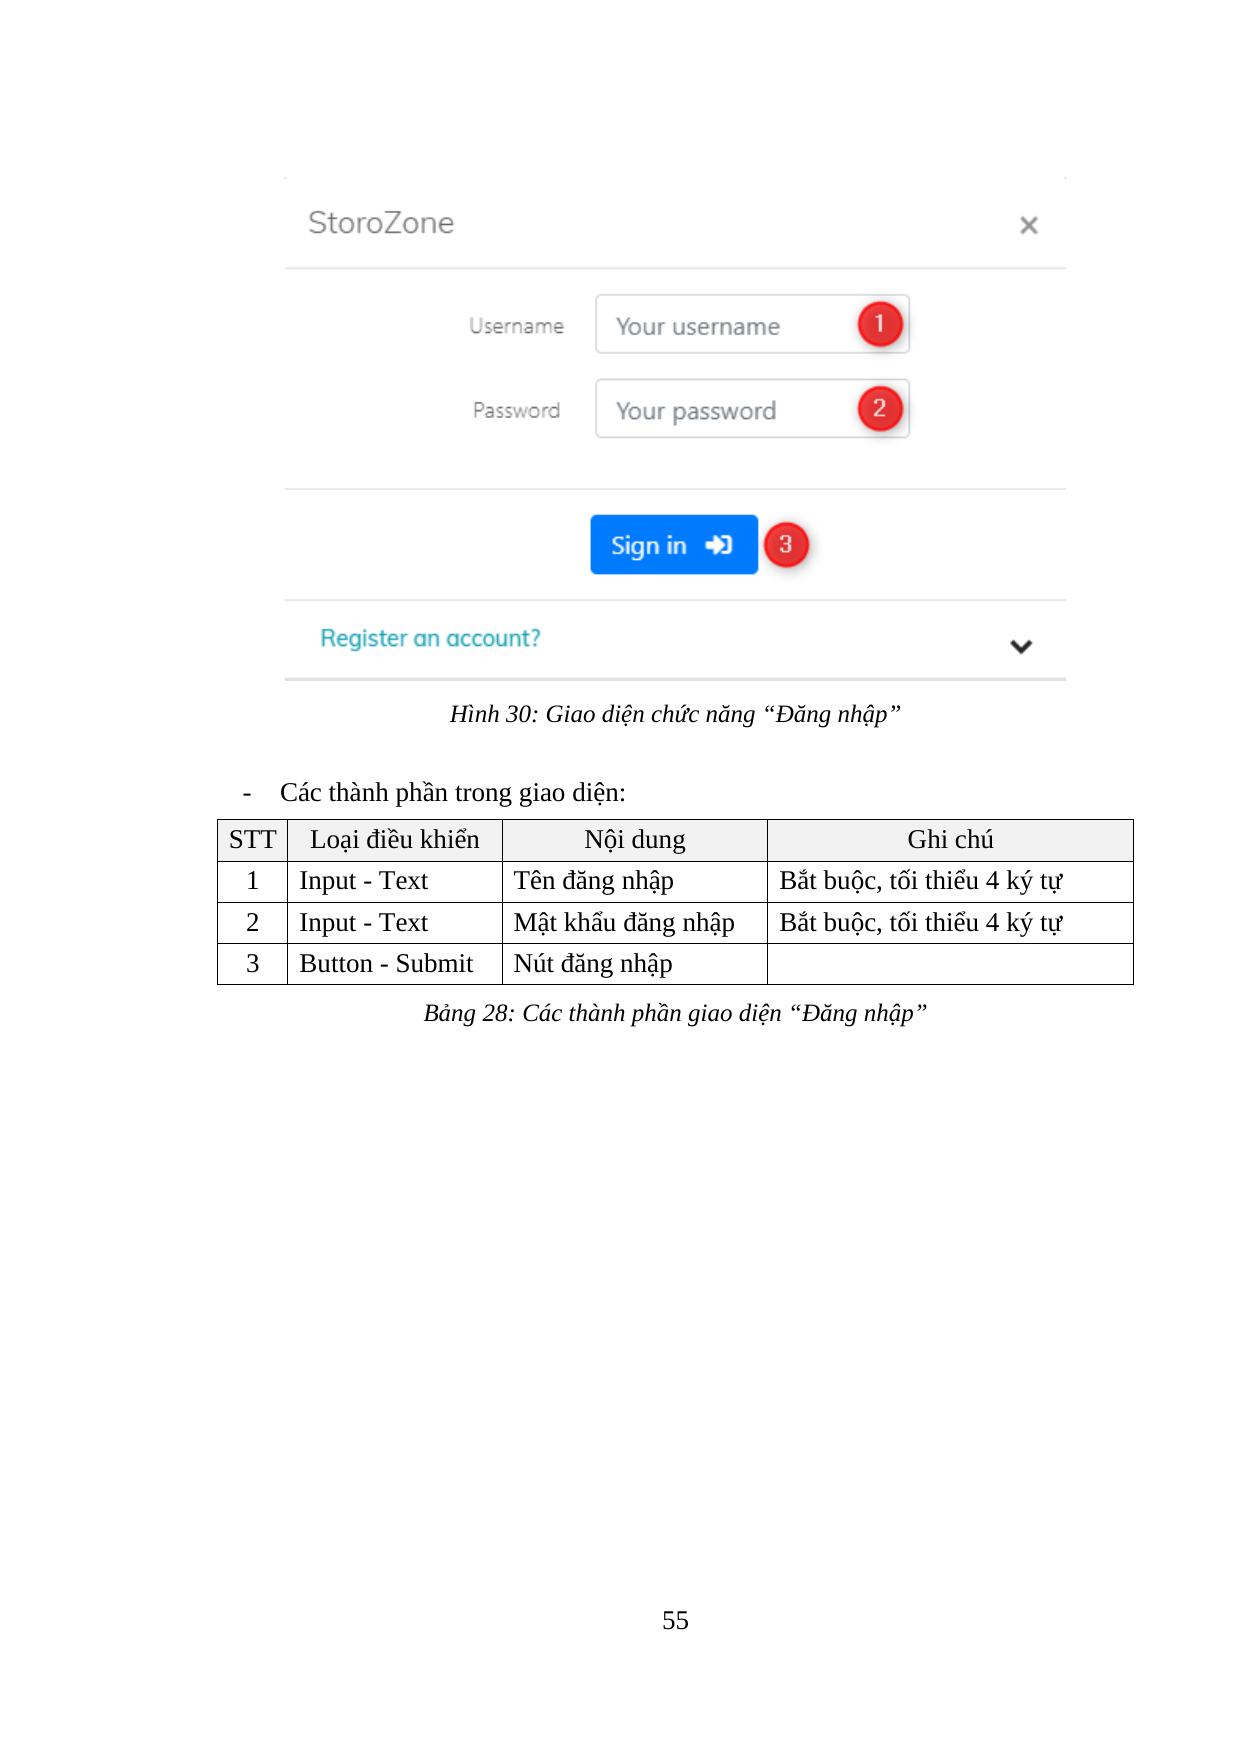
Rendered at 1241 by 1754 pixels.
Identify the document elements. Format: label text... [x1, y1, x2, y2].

table_cell 3 [218, 944, 287, 984]
table_cell 2 [218, 903, 287, 943]
table_header Nội dung [503, 820, 767, 861]
table_cell Button - Submit [288, 944, 502, 984]
table_cell [768, 944, 1133, 984]
table_cell Input - Text [288, 862, 502, 902]
table_header Ghi chú [768, 820, 1133, 861]
table_cell Input - Text [288, 903, 502, 943]
table_cell 1 [218, 862, 287, 902]
list Các thành phần trong giao diện: [242, 776, 1122, 807]
table_cell Mật khẩu đăng nhập [503, 903, 767, 943]
table_cell Bắt buộc, tối thiểu 4 ký tự [768, 862, 1133, 902]
picture [284, 177, 1067, 681]
text Bảng 28: Các thành phần giao diện “Đăng nhập” [229, 998, 1122, 1027]
table_cell Tên đăng nhập [503, 862, 767, 902]
table_header Loại điều khiển [288, 820, 502, 861]
table_header STT [218, 820, 287, 861]
table_cell Nút đăng nhập [503, 944, 767, 984]
table_cell Bắt buộc, tối thiểu 4 ký tự [768, 903, 1133, 943]
text Hình 30: Giao diện chức năng “Đăng nhập” [229, 699, 1122, 728]
